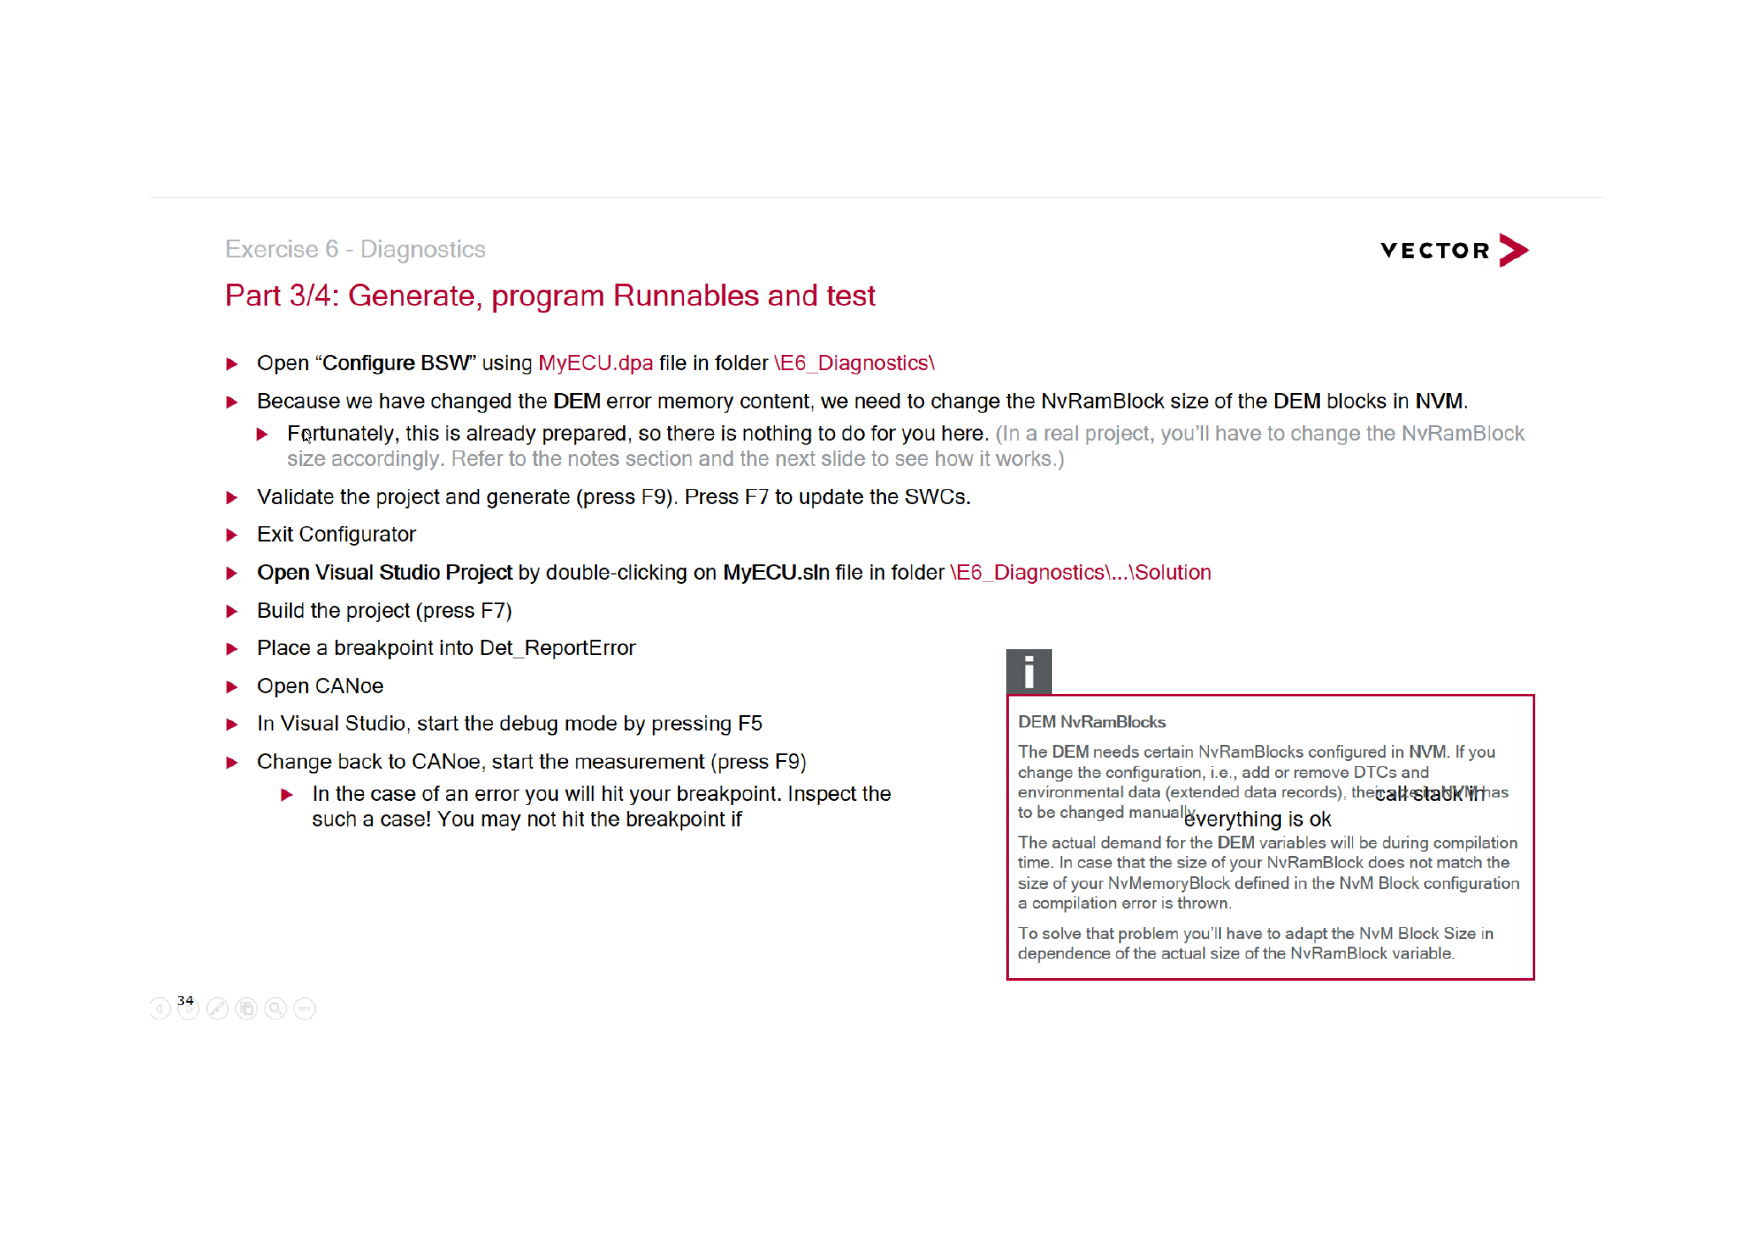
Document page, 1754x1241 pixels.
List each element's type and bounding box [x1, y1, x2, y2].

picture [150, 197, 1604, 1020]
